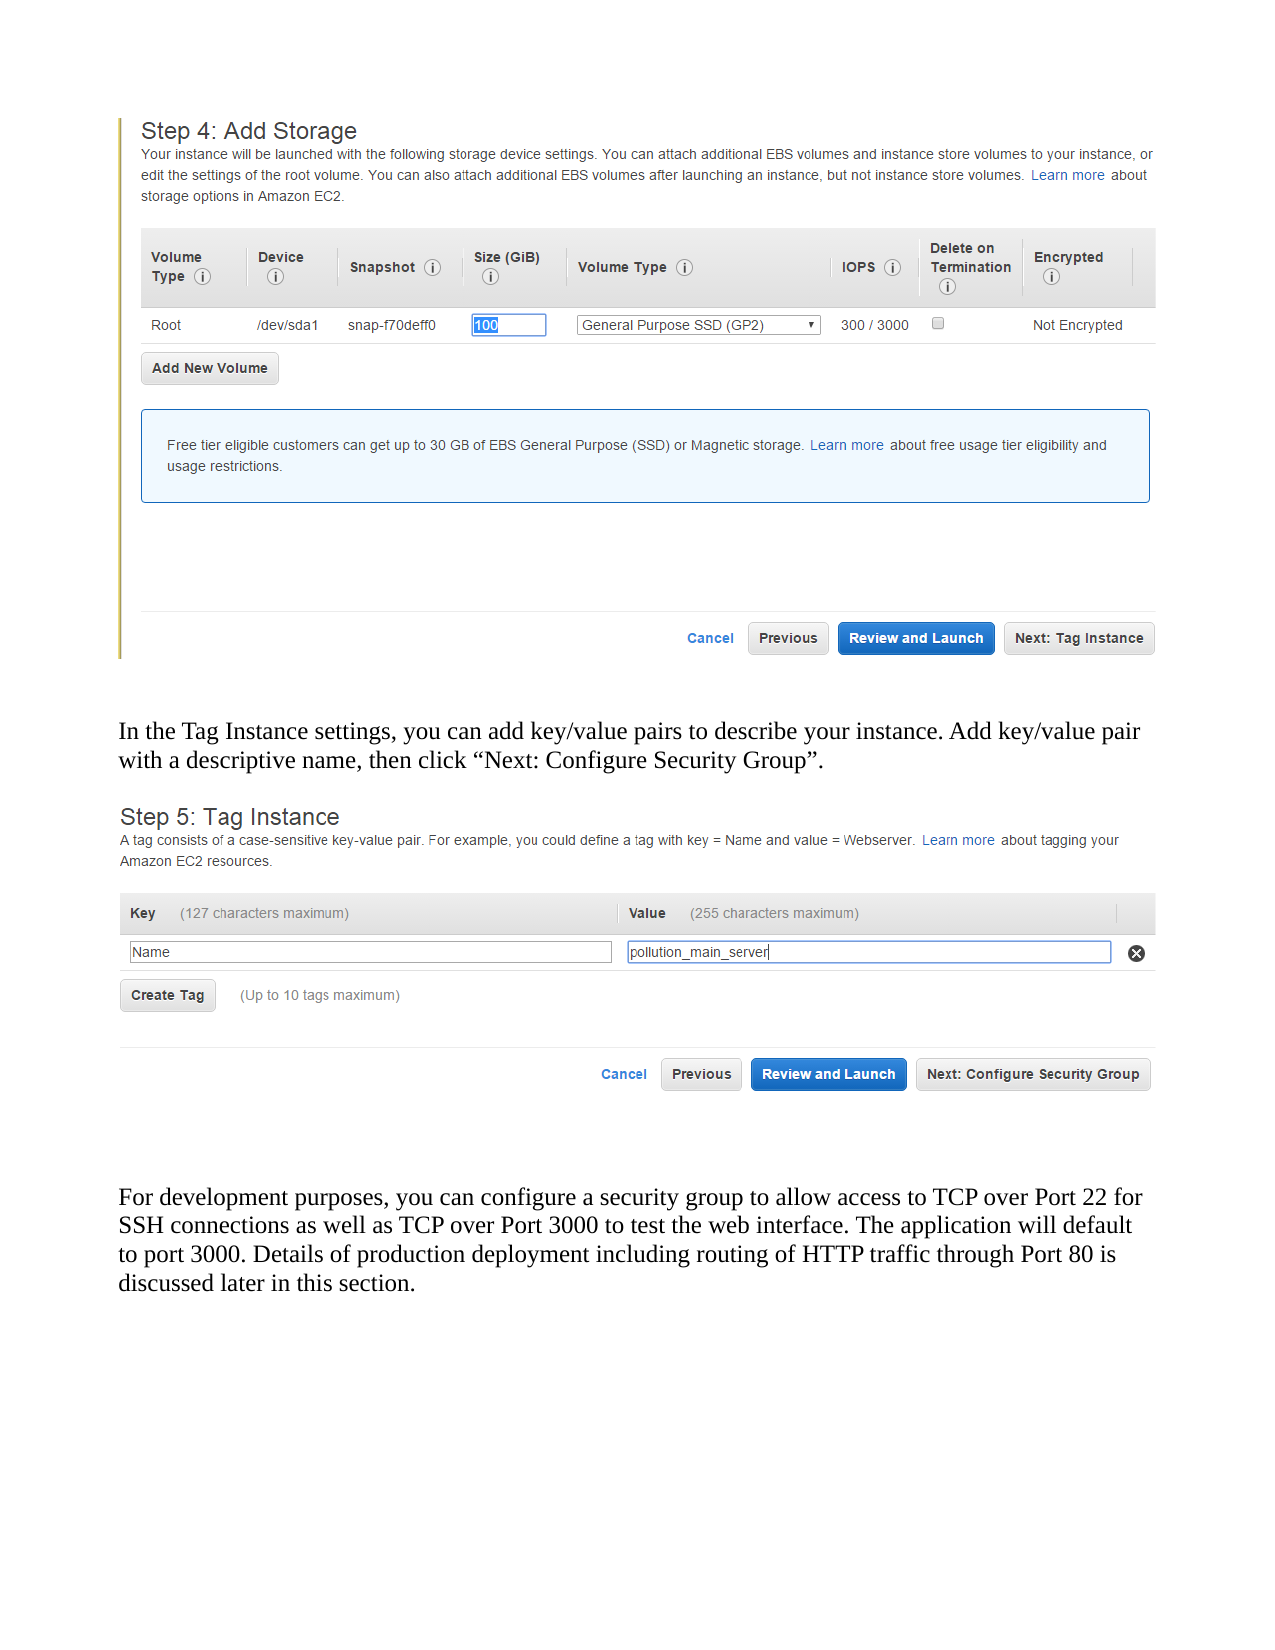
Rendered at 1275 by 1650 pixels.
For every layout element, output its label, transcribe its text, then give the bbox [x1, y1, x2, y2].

picture [118, 802, 1156, 1096]
text In the Tag Instance settings, you can add key/value pairs to describe your instance. Add key/value pair with a descriptive name, then click “Next: Configure Security Group”. [118, 716, 1157, 774]
picture [118, 118, 1156, 659]
text For development purposes, you can configure a security group to allow access to TCP over Port 22 for SSH connections as well as TCP over Port 3000 to test the web interface. The application will default to port 3000. Details of production deployment including routing of HTTP traffic through Port 80 is discussed later in this section. [118, 1182, 1157, 1297]
